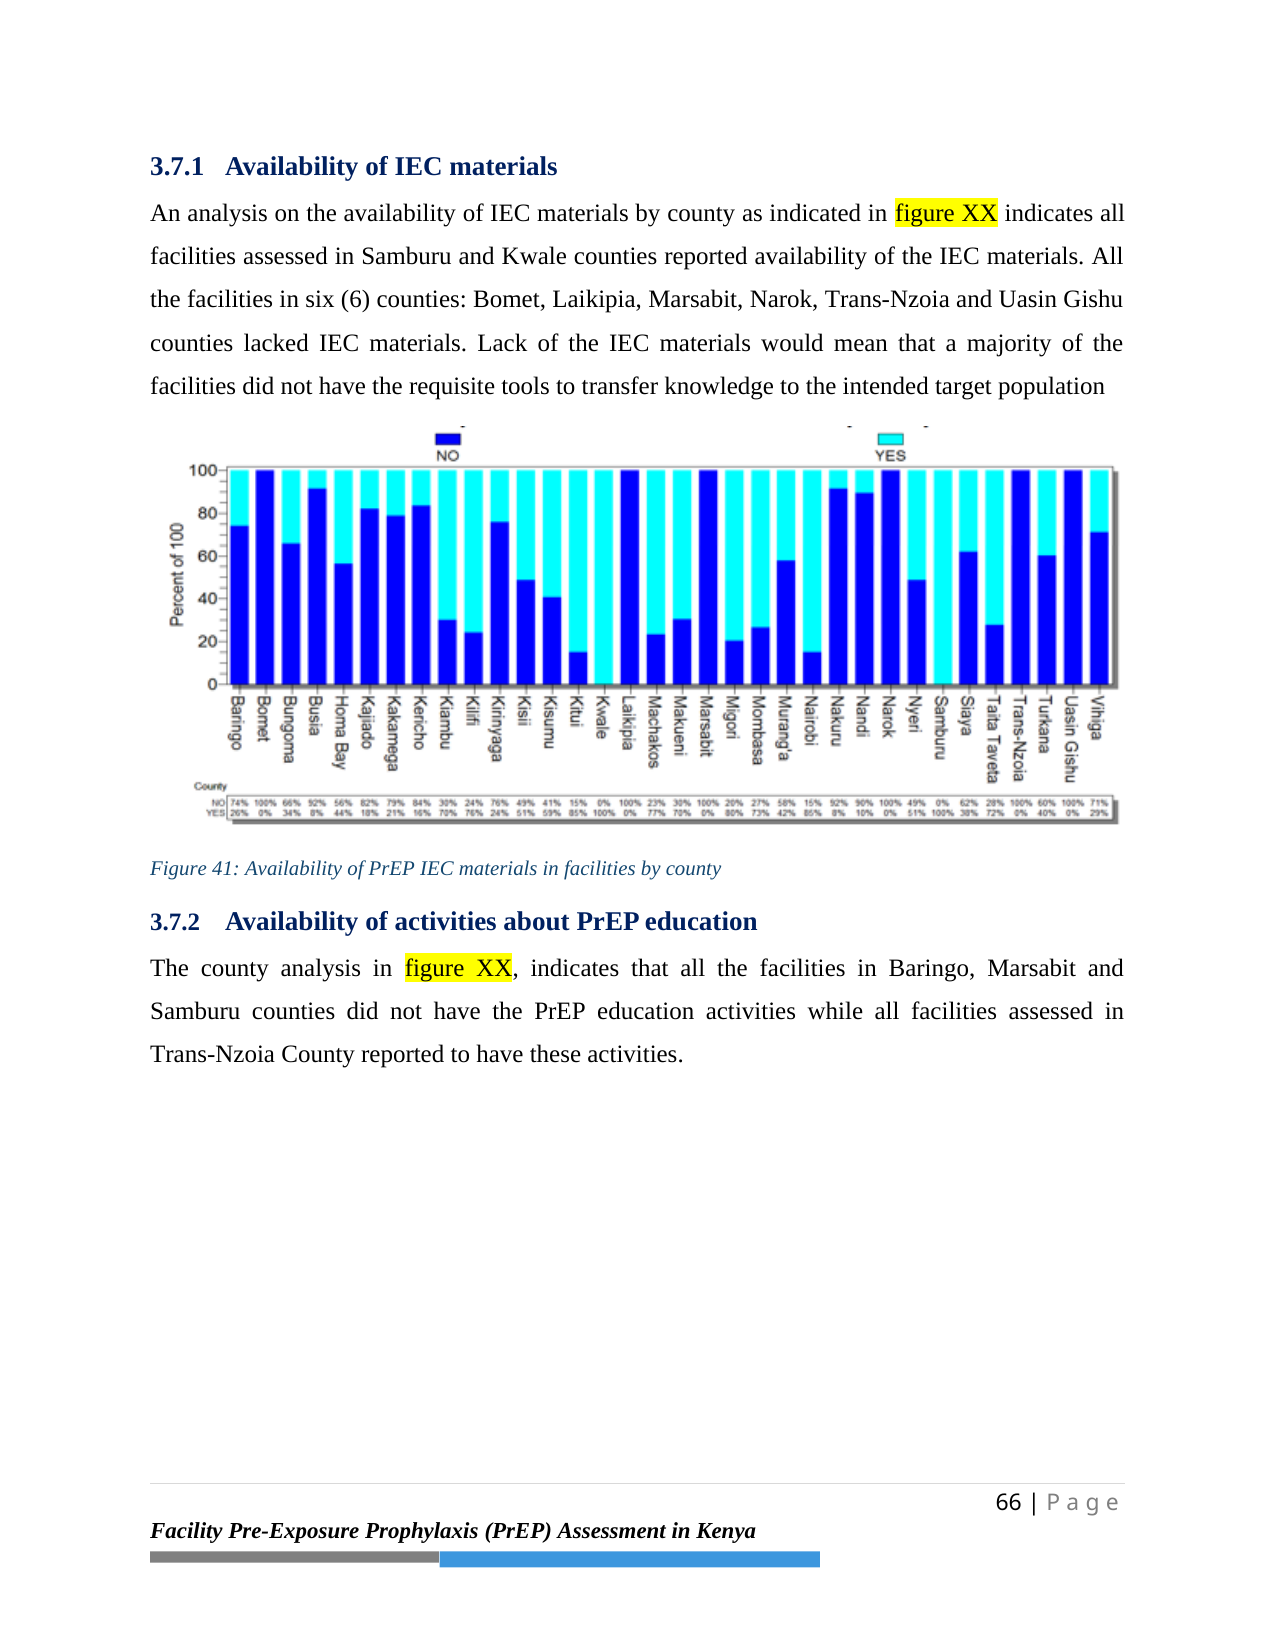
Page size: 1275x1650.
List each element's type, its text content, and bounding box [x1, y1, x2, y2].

text An analysis on the availability of IEC materials by county as indicated in figure XX indicates all facilities assessed in Samburu and Kwale counties reported availability of the IEC materials. All the facilities in six (6) counties: Bomet, Laikipia, Marsabit, Narok, Trans-Nzoia and Uasin Gishu counties lacked IEC materials. Lack of the IEC materials would mean that a majority of the facilities did not have the requisite tools to transfer knowledge to the intended target population [150, 198, 1125, 399]
text The county analysis in figure XX, indicates that all the facilities in Baringo, Marsabit and Samburu counties did not have the PrEP education activities while all facilities assessed in Trans-Nzoia County reported to have these activities. [150, 953, 1125, 1068]
subtitle Availability of IEC materials [150, 150, 1125, 181]
picture [150, 426, 1132, 844]
subtitle Availability of activities about PrEP education [150, 905, 1125, 936]
text Figure 41: Availability of PrEP IEC materials in facilities by county [150, 856, 1125, 880]
